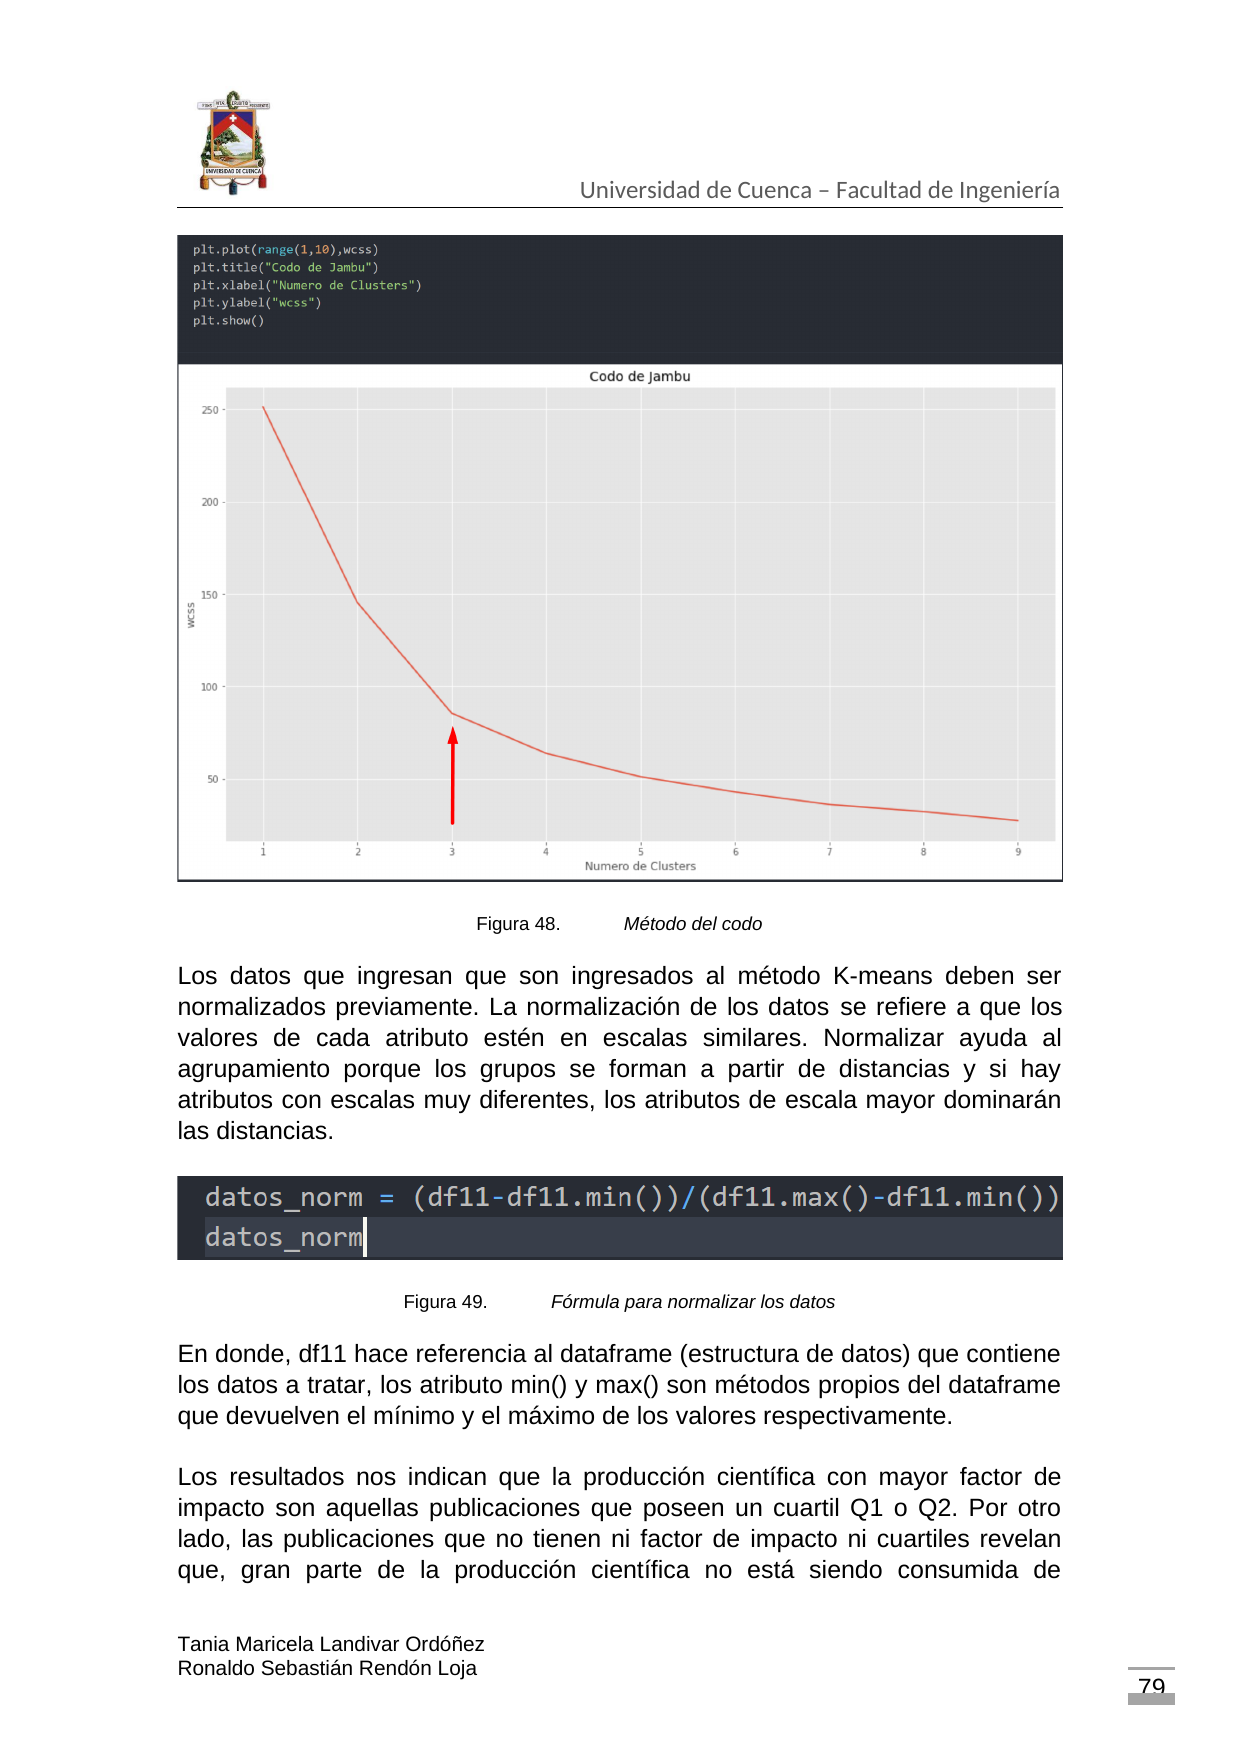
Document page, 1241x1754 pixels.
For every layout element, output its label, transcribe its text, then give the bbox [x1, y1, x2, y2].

picture [177, 86, 290, 199]
list Fórmula para normalizar los datos [177, 1291, 1063, 1312]
picture [177, 1176, 1063, 1260]
picture [177, 235, 1063, 882]
text En donde, df11 hace referencia al dataframe (estructura de datos) que contiene los datos a tratar, los atributo min() y max() son métodos propios del dataframe que devuelven el mínimo y el máximo de los valores respectivamente. [177, 1339, 1063, 1430]
text Los datos que ingresan que son ingresados al método K-means deben ser normalizados previamente. La normalización de los datos se refiere a que los valores de cada atributo estén en escalas similares. Normalizar ayuda al agrupamiento porque los grupos se forman a partir de distancias y si hay atributos con escalas muy diferentes, los atributos de escala mayor dominarán las distancias. [177, 961, 1063, 1145]
text Método del codo [177, 913, 1063, 934]
